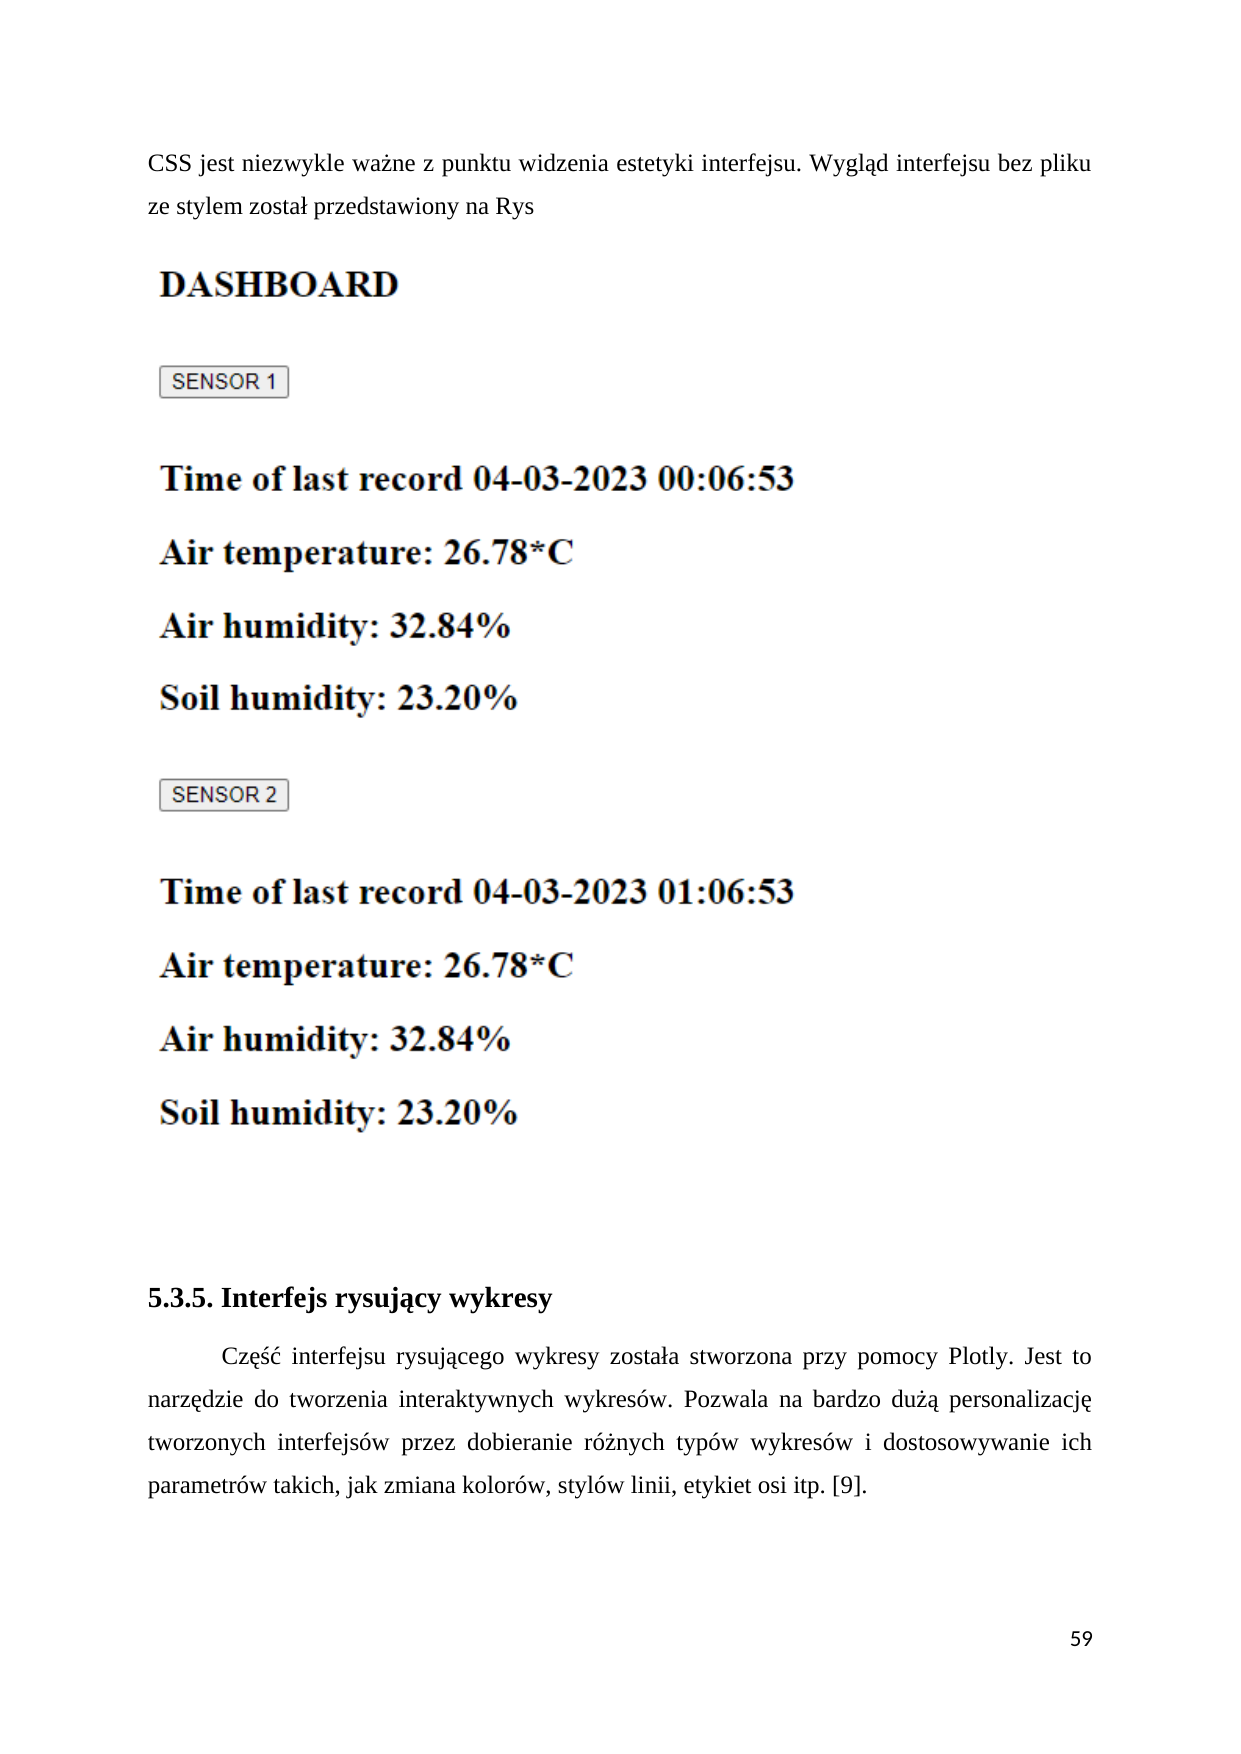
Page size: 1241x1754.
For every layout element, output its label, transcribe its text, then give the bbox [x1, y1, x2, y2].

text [148, 148, 1093, 219]
subtitle 5.3.5. Interfejs rysujący wykresy [148, 1280, 1093, 1314]
picture [147, 250, 962, 1178]
text Część interfejsu rysującego wykresy została stworzona przy pomocy Plotly. Jest to narzędzie do tworzenia interaktywnych wykresów. Pozwala na bardzo dużą personalizację tworzonych interfejsów przez dobieranie różnych typów wykresów i dostosowywanie ich parametrów takich, jak zmiana kolorów, stylów linii, etykiet osi itp. [9]. [148, 1341, 1093, 1499]
